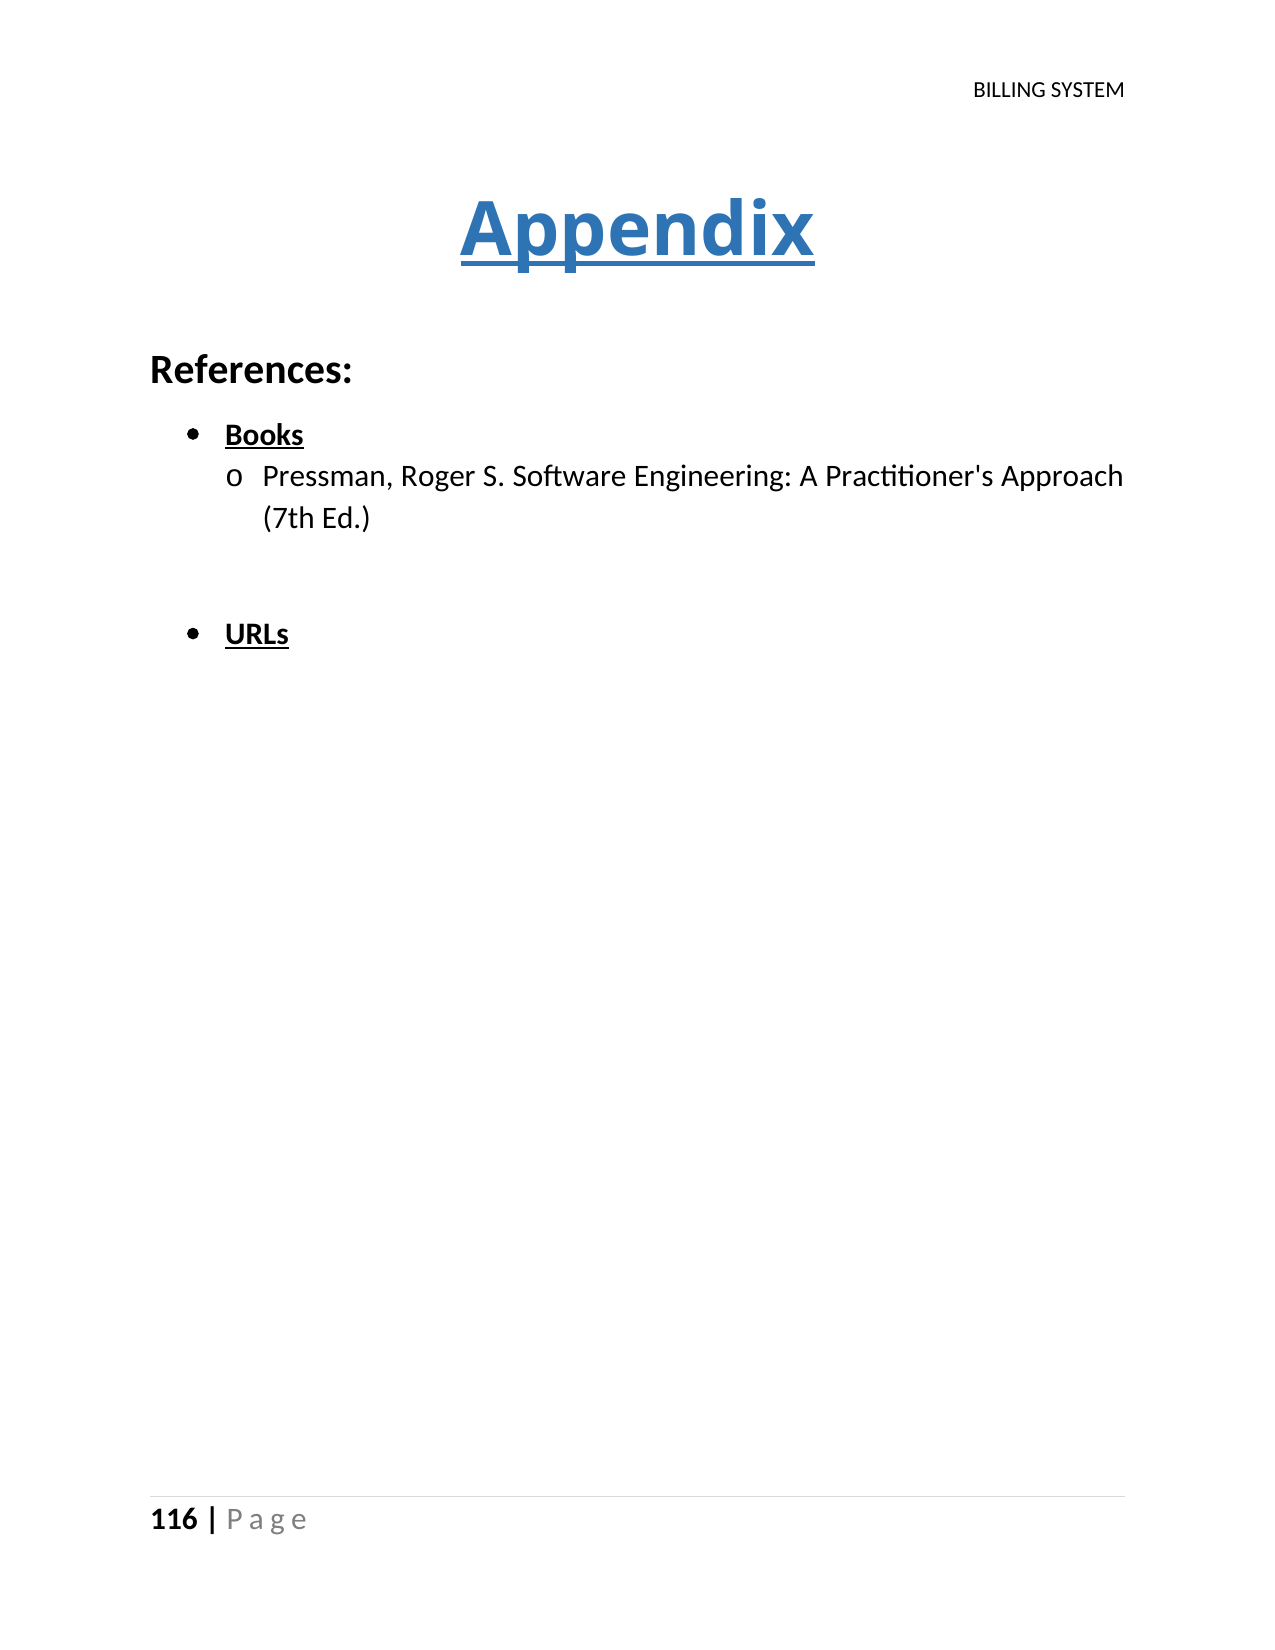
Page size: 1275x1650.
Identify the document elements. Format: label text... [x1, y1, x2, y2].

text References: [150, 343, 1125, 394]
list Pressman, Roger S. Software Engineering: A Practitioner's Approach (7th Ed.) [225, 456, 1125, 537]
list URLs [187, 614, 1125, 652]
subtitle Appendix [150, 175, 1125, 277]
list Books [187, 415, 1125, 453]
